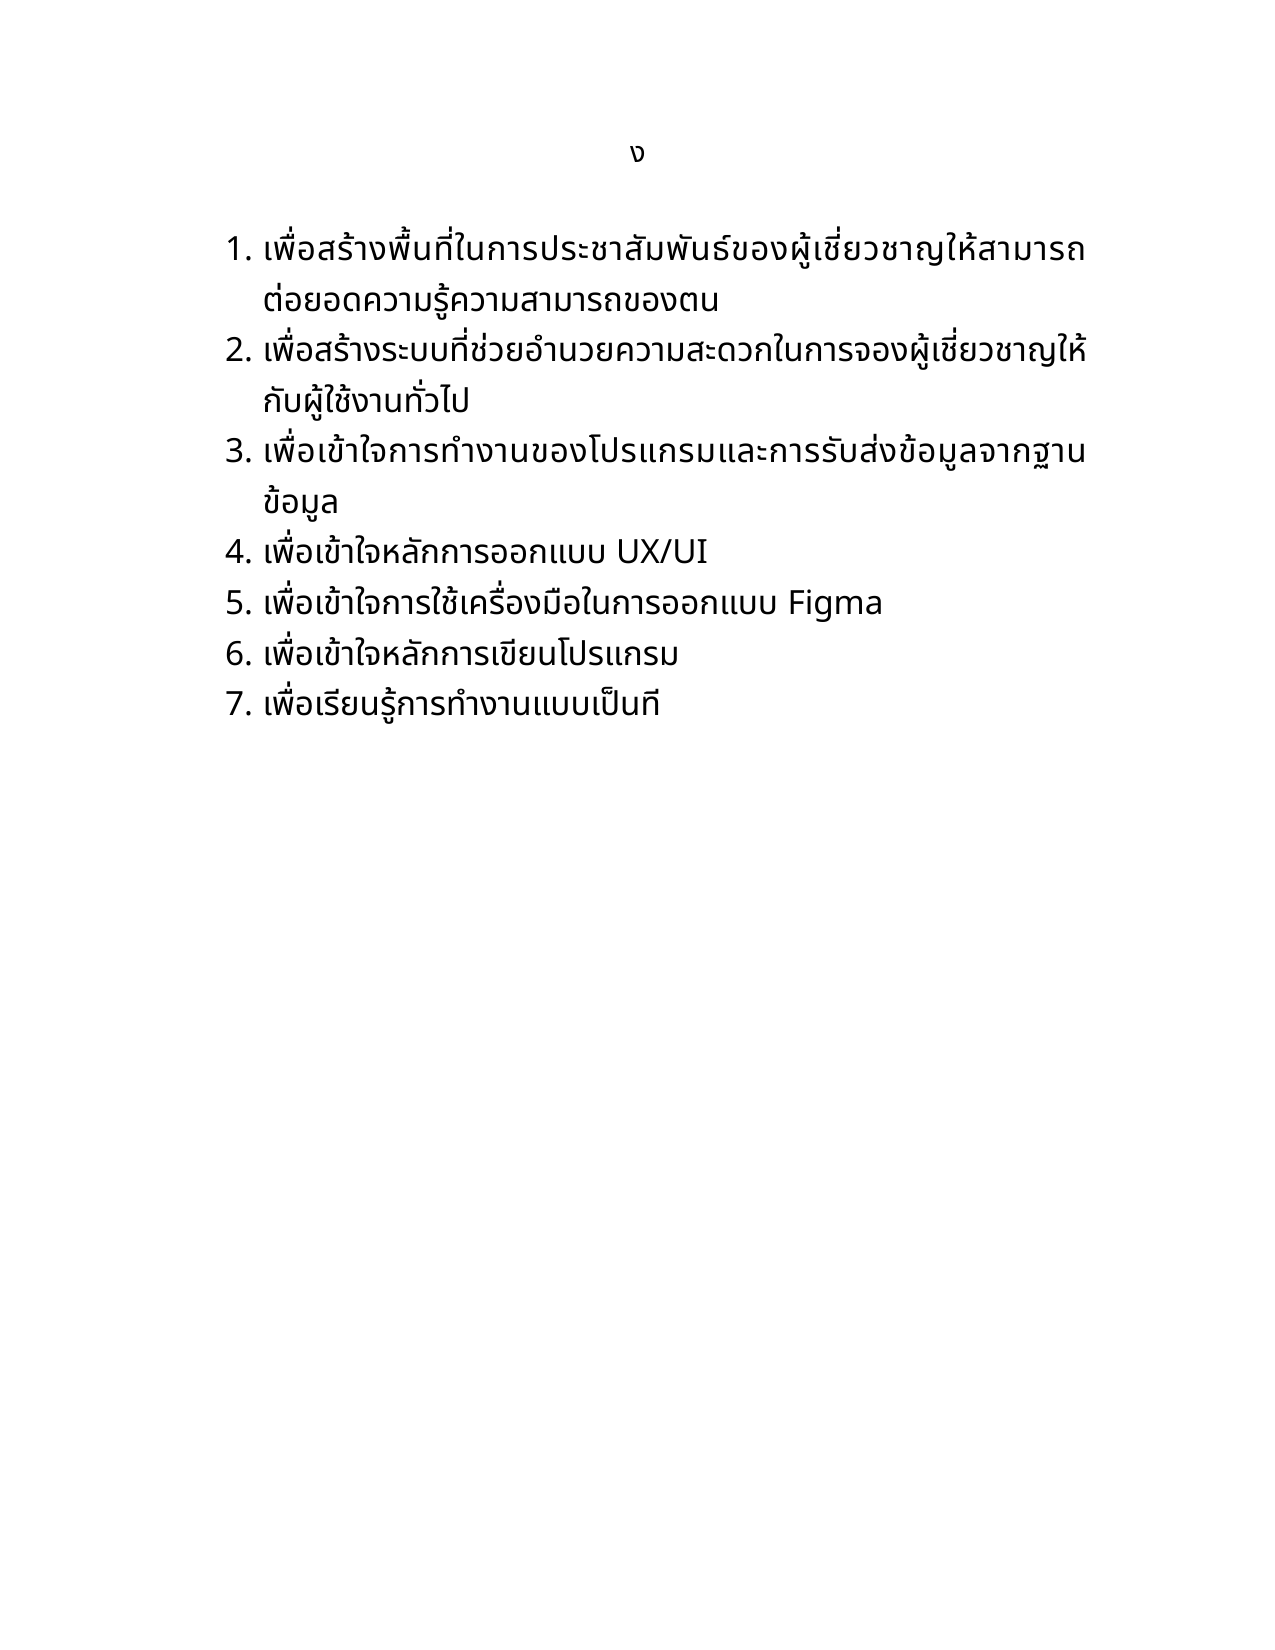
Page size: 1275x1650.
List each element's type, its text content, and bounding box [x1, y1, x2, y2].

list เพื่อเข้าใจหลักการออกแบบ UX/UI [225, 528, 1087, 579]
list เพื่อสร้างพื้นที่ในการประชาสัมพันธ์ของผู้เชี่ยวชาญให้สามารถต่อยอดความรู้ความสามารถของตน [225, 225, 1087, 326]
list เพื่อสร้างระบบที่ช่วยอำนวยความสะดวกในการจองผู้เชี่ยวชาญให้กับผู้ใช้งานทั่วไป [225, 326, 1087, 427]
list เพื่อเข้าใจการทำงานของโปรแกรมและการรับส่งข้อมูลจากฐานข้อมูล [225, 427, 1087, 528]
list เพื่อเข้าใจหลักการเขียนโปรแกรม [225, 629, 1087, 680]
list เพื่อเข้าใจการใช้เครื่องมือในการออกแบบ Figma [225, 579, 1087, 629]
list เพื่อเรียนรู้การทำงานแบบเป็นที [225, 680, 1087, 731]
